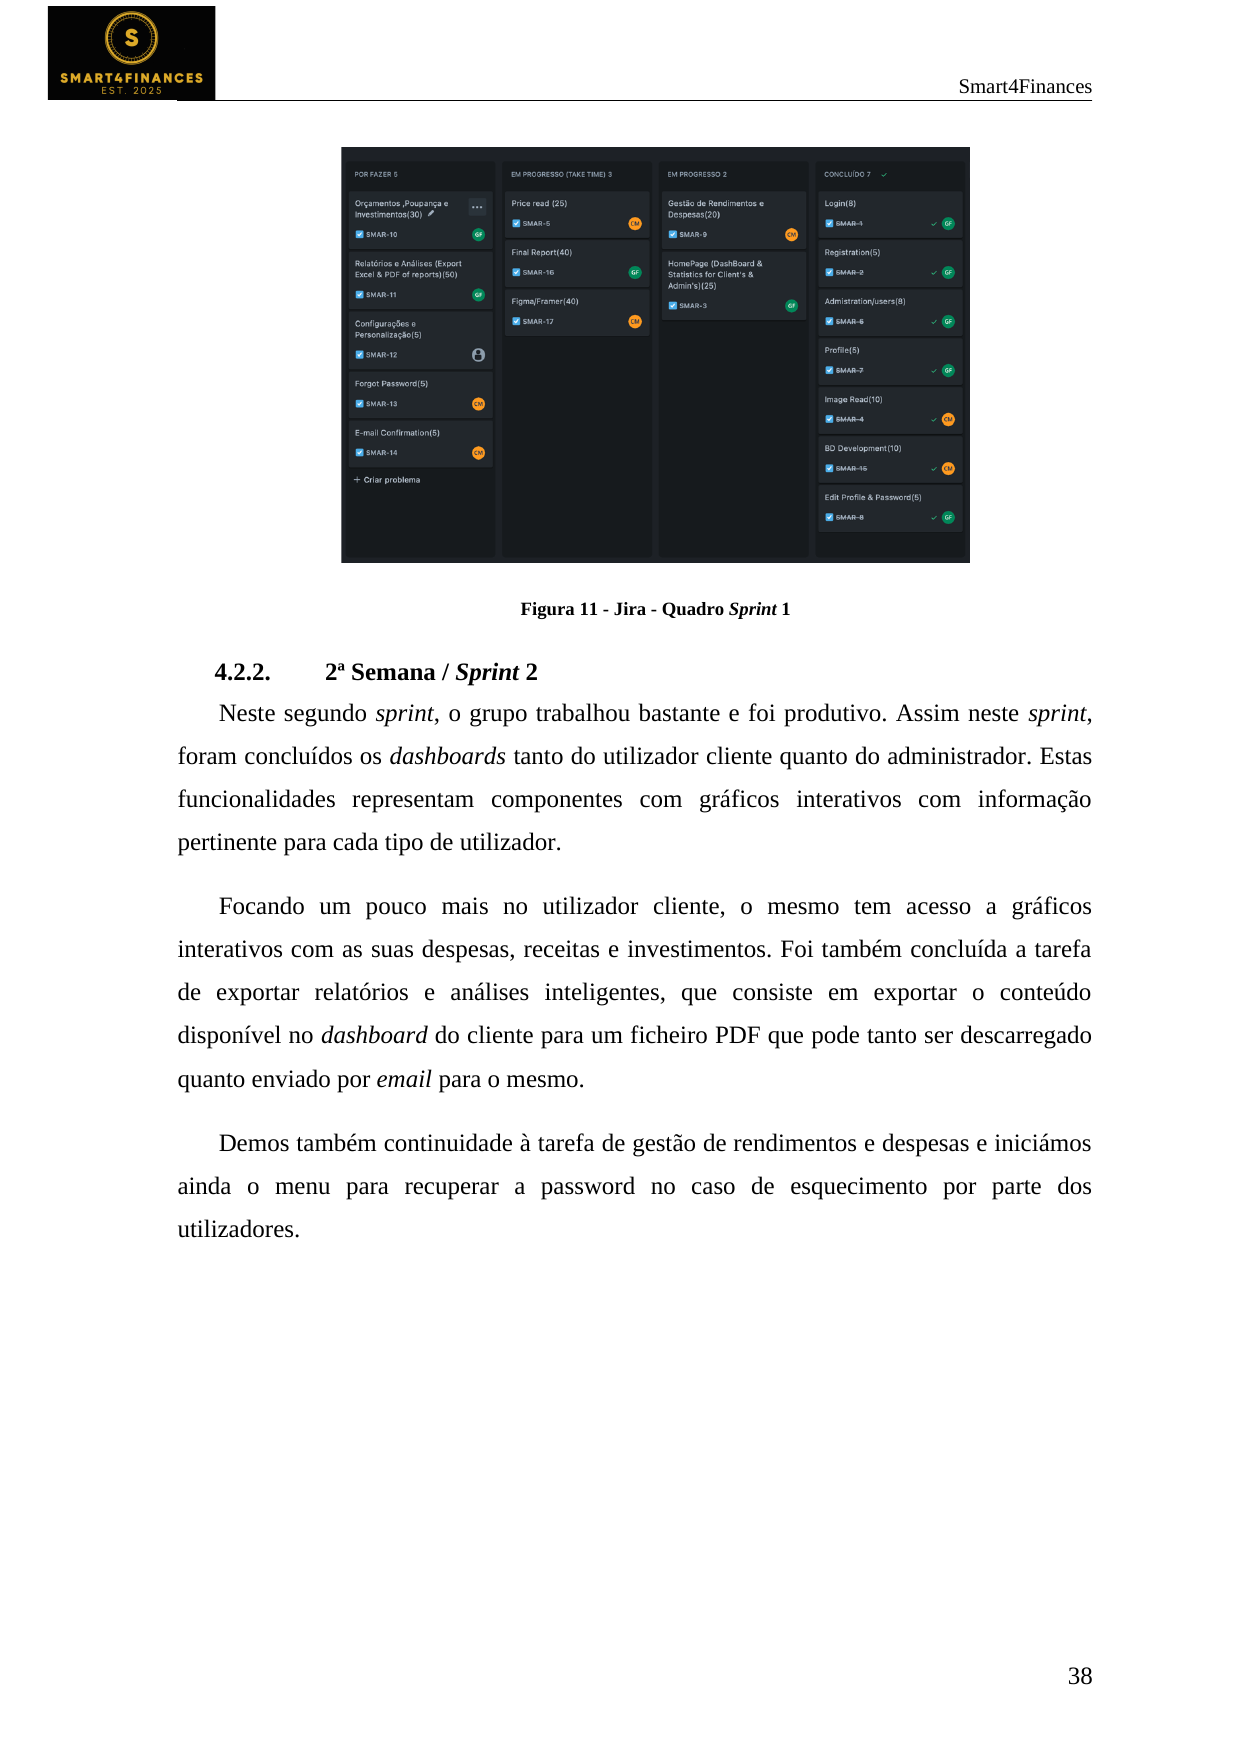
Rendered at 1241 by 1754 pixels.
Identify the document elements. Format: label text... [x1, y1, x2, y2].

text Focando um pouco mais no utilizador cliente, o mesmo tem acesso a gráficos interativos com as suas despesas, receitas e investimentos. Foi também concluída a tarefa de exportar relatórios e análises inteligentes, que consiste em exportar o conteúdo disponível no dashboard do cliente para um ficheiro PDF que pode tanto ser descarregado quanto enviado por email para o mesmo. [177, 891, 1092, 1092]
subtitle 2ª Semana / Sprint 2 [214, 657, 1092, 685]
picture [47, 6, 216, 100]
picture [341, 147, 970, 563]
text Neste segundo sprint, o grupo trabalhou bastante e foi produtivo. Assim neste sprint, foram concluídos os dashboards tanto do utilizador cliente quanto do administrador. Estas funcionalidades representam componentes com gráficos interativos com informação pertinente para cada tipo de utilizador. [177, 698, 1092, 856]
text Demos também continuidade à tarefa de gestão de rendimentos e despesas e iniciámos ainda o menu para recuperar a password no caso de esquecimento por parte dos utilizadores. [177, 1128, 1092, 1243]
